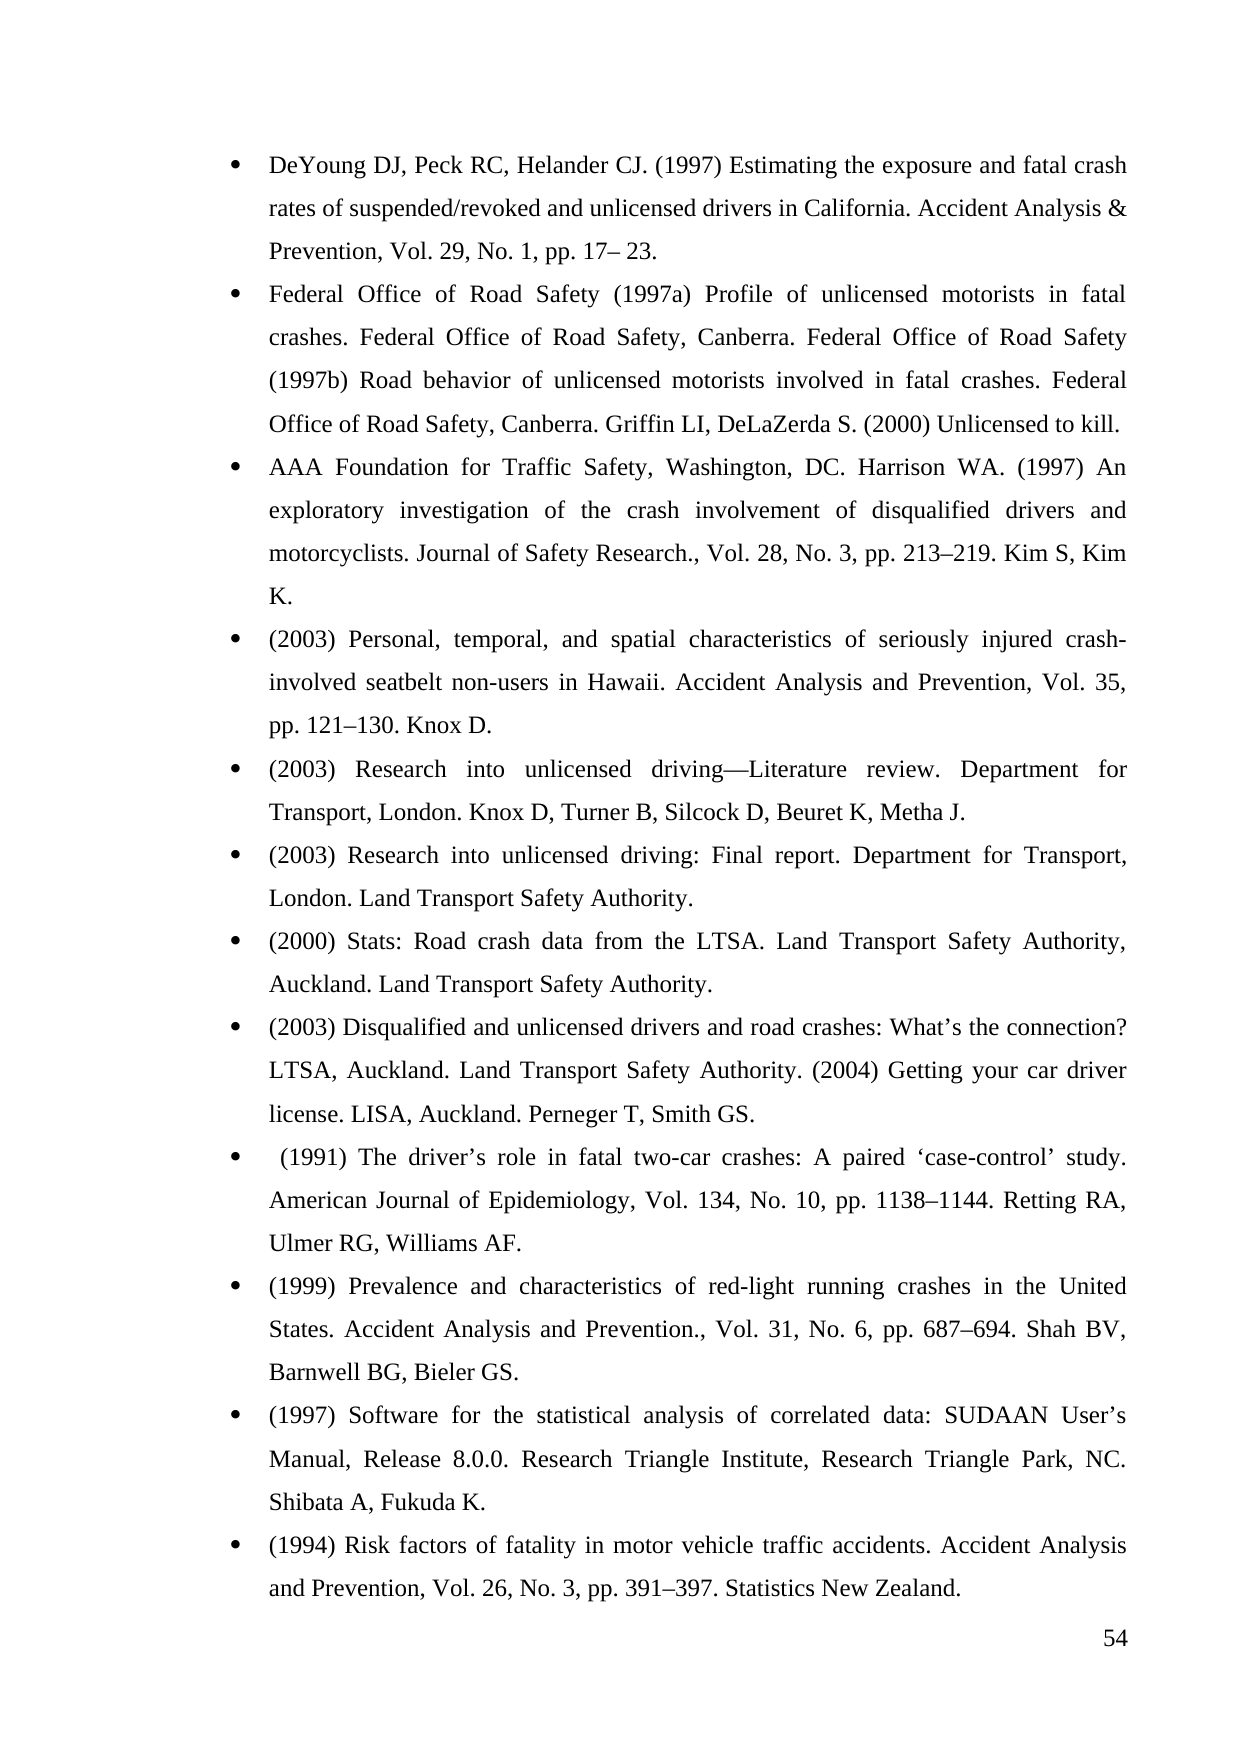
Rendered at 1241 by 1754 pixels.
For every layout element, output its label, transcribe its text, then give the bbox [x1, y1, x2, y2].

list (2003) Personal, temporal, and spatial characteristics of seriously injured crash-involved seatbelt non-users in Hawaii. Accident Analysis and Prevention, Vol. 35, pp. 121–130. Knox D. [231, 624, 1128, 739]
list (1997) Software for the statistical analysis of correlated data: SUDAAN User’s Manual, Release 8.0.0. Research Triangle Institute, Research Triangle Park, NC. Shibata A, Fukuda K. [231, 1401, 1128, 1516]
list (1994) Risk factors of fatality in motor vehicle traffic accidents. Accident Analysis and Prevention, Vol. 26, No. 3, pp. 391–397. Statistics New Zealand. [231, 1530, 1128, 1602]
list (1991) The driver’s role in fatal two-car crashes: A paired ‘case-control’ study. American Journal of Epidemiology, Vol. 134, No. 10, pp. 1138–1144. Retting RA, Ulmer RG, Williams AF. [231, 1142, 1128, 1257]
list (2003) Research into unlicensed driving—Literature review. Department for Transport, London. Knox D, Turner B, Silcock D, Beuret K, Metha J. [231, 754, 1128, 826]
list (2003) Disqualified and unlicensed drivers and road crashes: What’s the connection? LTSA, Auckland. Land Transport Safety Authority. (2004) Getting your car driver license. LISA, Auckland. Perneger T, Smith GS. [231, 1012, 1128, 1127]
list AAA Foundation for Traffic Safety, Washington, DC. Harrison WA. (1997) An exploratory investigation of the crash involvement of disqualified drivers and motorcyclists. Journal of Safety Research., Vol. 28, No. 3, pp. 213–219. Kim S, Kim K. [231, 452, 1128, 610]
list Federal Office of Road Safety (1997a) Profile of unlicensed motorists in fatal crashes. Federal Office of Road Safety, Canberra. Federal Office of Road Safety (1997b) Road behavior of unlicensed motorists involved in fatal crashes. Federal Office of Road Safety, Canberra. Griffin LI, DeLaZerda S. (2000) Unlicensed to kill. [231, 279, 1128, 437]
list DeYoung DJ, Peck RC, Helander CJ. (1997) Estimating the exposure and fatal crash rates of suspended/revoked and unlicensed drivers in California. Accident Analysis & Prevention, Vol. 29, No. 1, pp. 17– 23. [231, 150, 1128, 265]
list (2003) Research into unlicensed driving: Final report. Department for Transport, London. Land Transport Safety Authority. [231, 840, 1128, 912]
list (2000) Stats: Road crash data from the LTSA. Land Transport Safety Authority, Auckland. Land Transport Safety Authority. [231, 926, 1128, 998]
list (1999) Prevalence and characteristics of red-light running crashes in the United States. Accident Analysis and Prevention., Vol. 31, No. 6, pp. 687–694. Shah BV, Barnwell BG, Bieler GS. [231, 1271, 1128, 1386]
